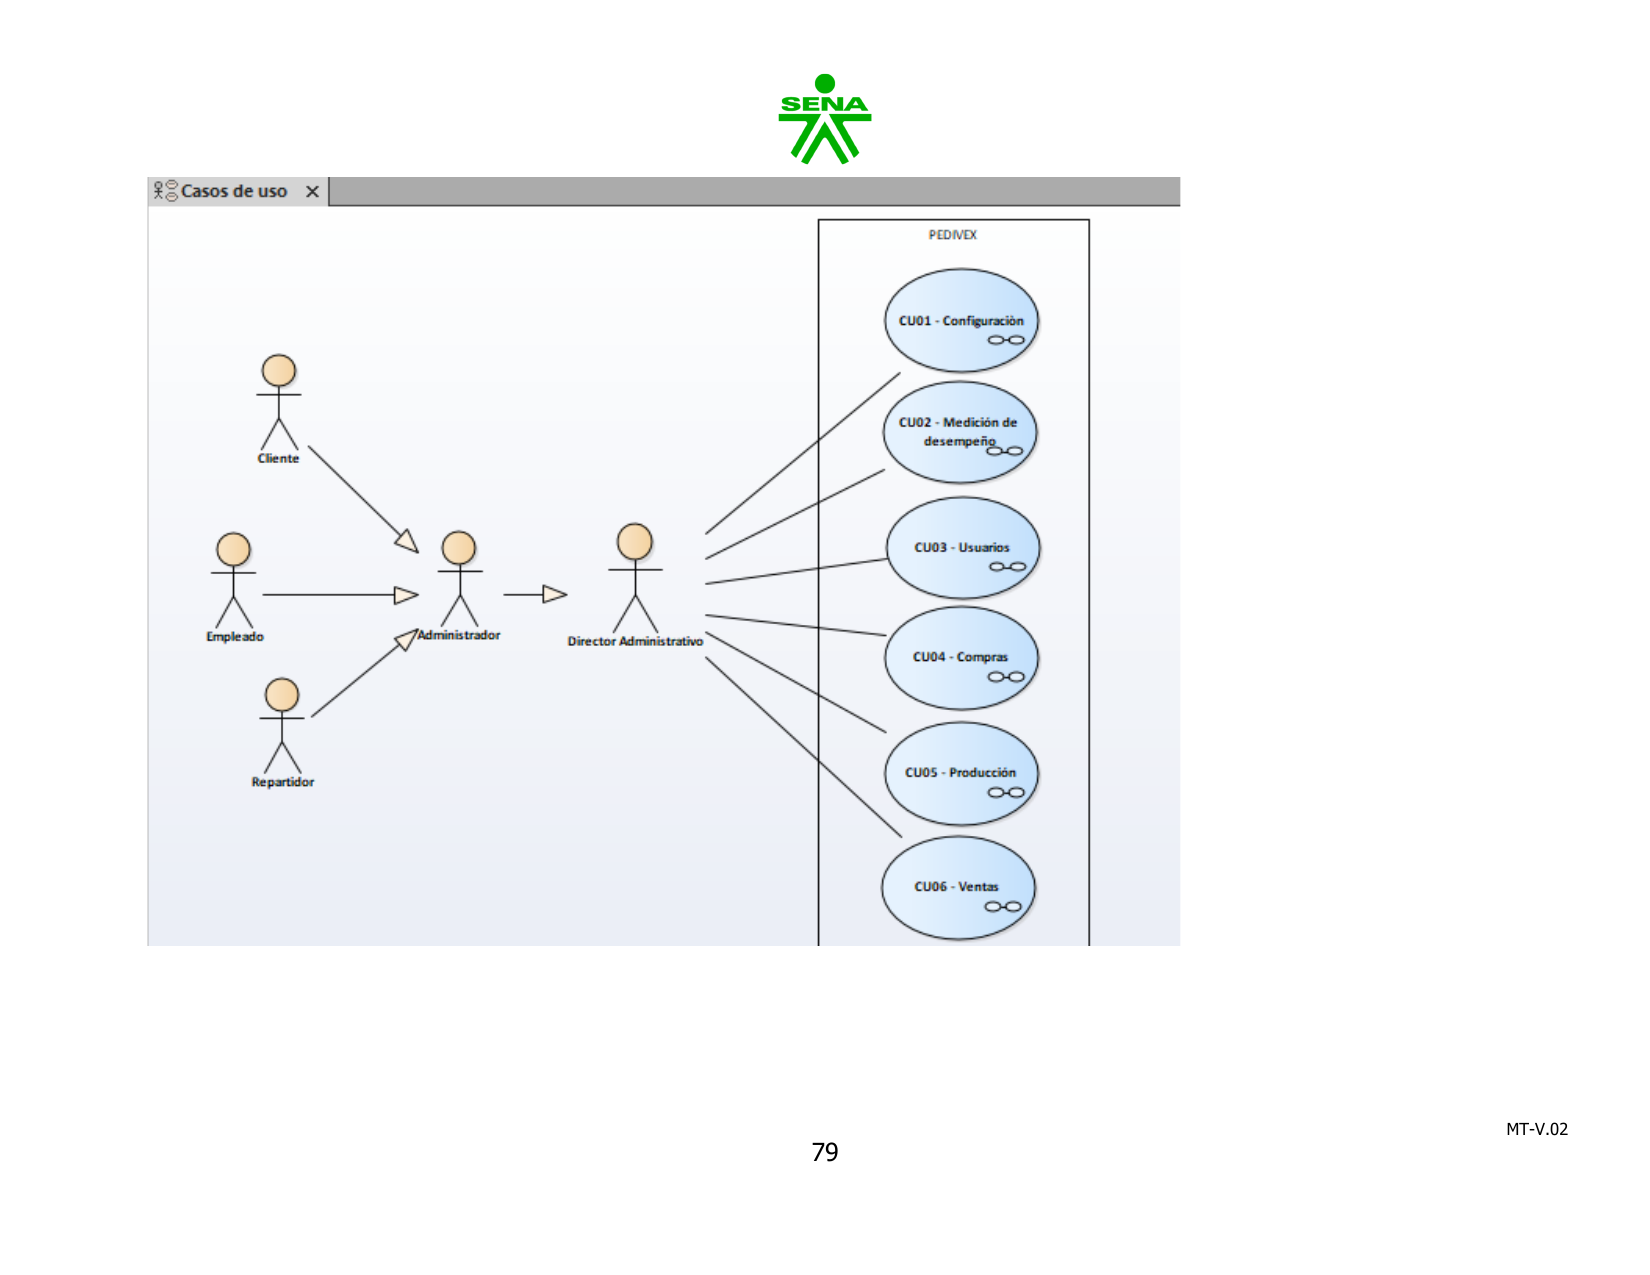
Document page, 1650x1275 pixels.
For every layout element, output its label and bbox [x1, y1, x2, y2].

picture [778, 73, 872, 165]
picture [147, 177, 1181, 946]
